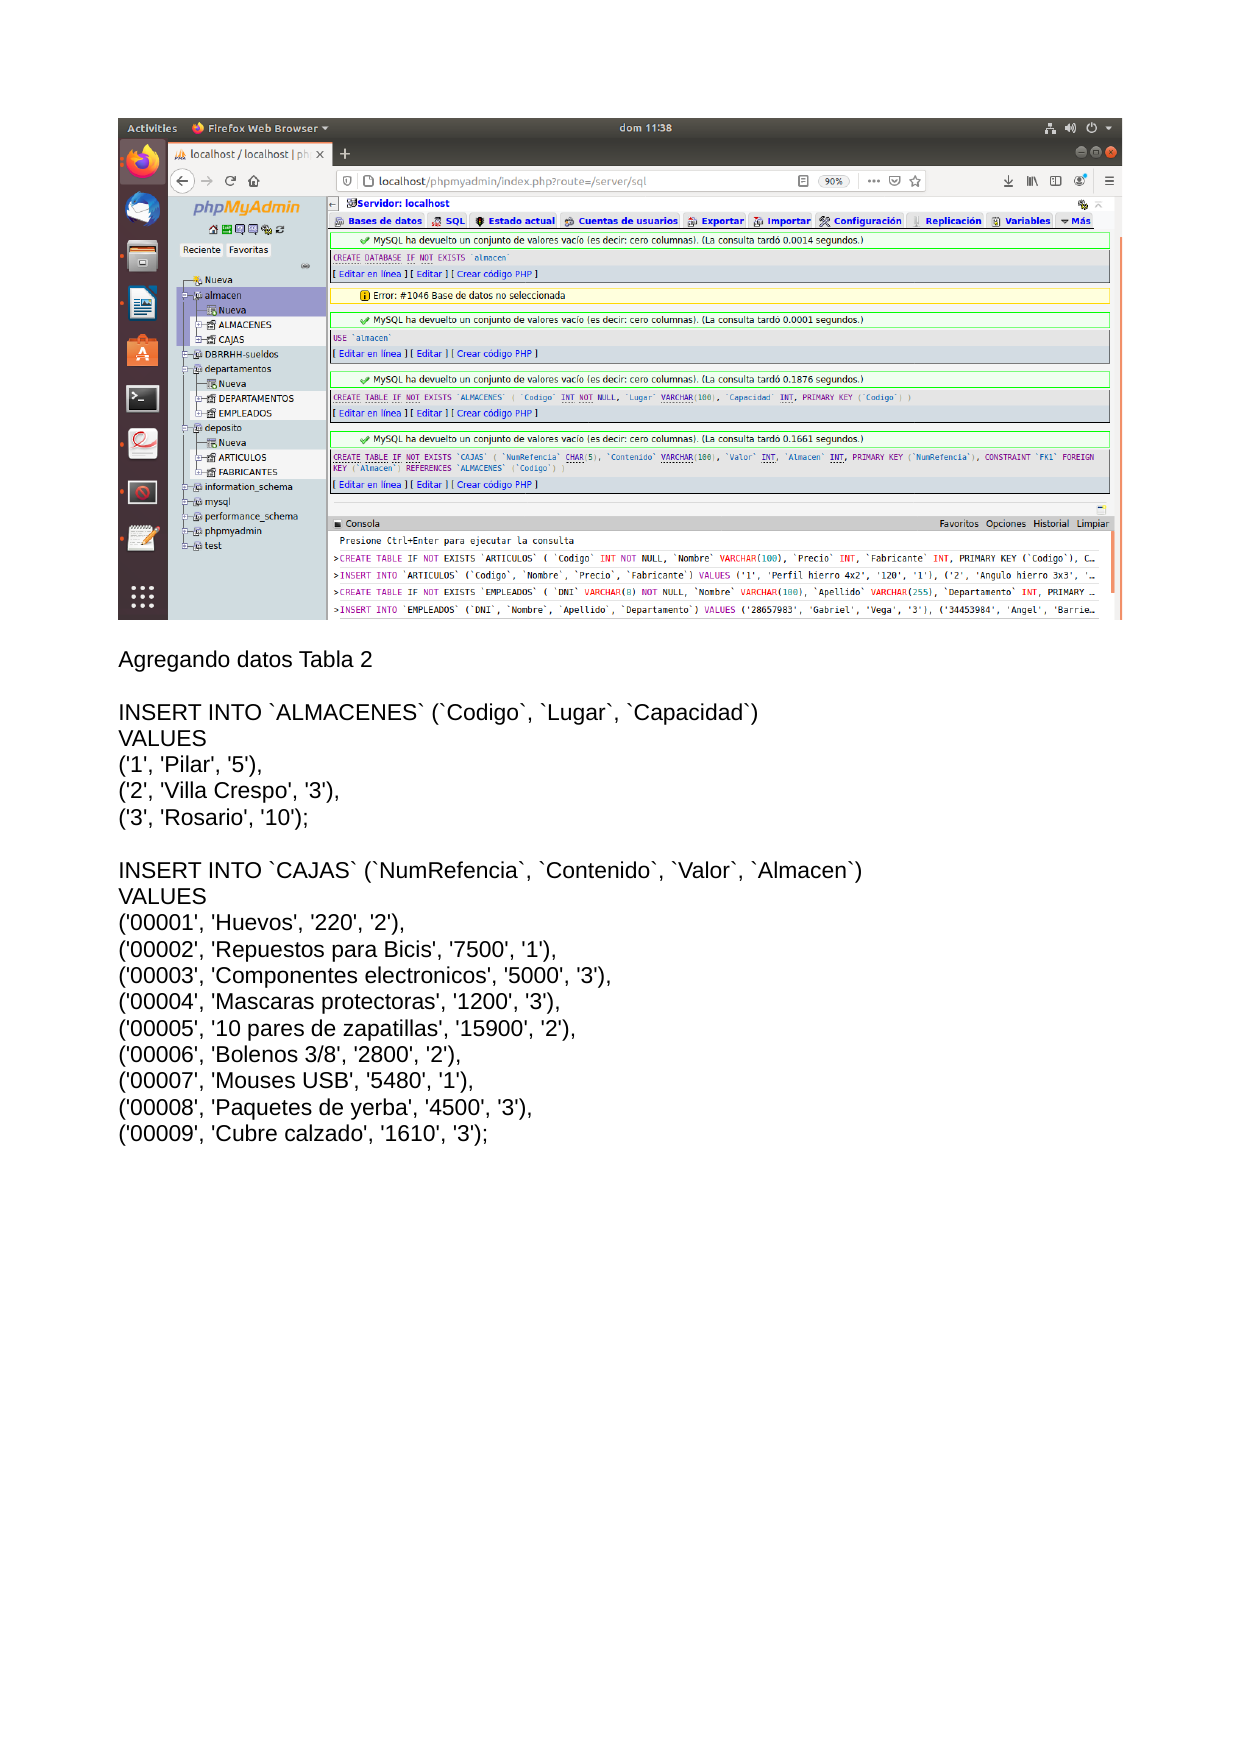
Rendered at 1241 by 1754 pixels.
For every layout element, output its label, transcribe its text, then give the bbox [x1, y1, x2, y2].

text ('3', 'Rosario', '10'); [118, 804, 1122, 830]
text ('00009', 'Cubre calzado', '1610', '3'); [118, 1120, 1122, 1146]
text ('2', 'Villa Crespo', '3'), [118, 777, 1122, 804]
text ('00002', 'Repuestos para Bicis', '7500', '1'), [118, 936, 1122, 962]
text Agregando datos Tabla 2 [118, 646, 1122, 672]
text ('1', 'Pilar', '5'), [118, 751, 1122, 777]
text ('00006', 'Bolenos 3/8', '2800', '2'), [118, 1041, 1122, 1067]
text VALUES [118, 725, 1122, 751]
text ('00004', 'Mascaras protectoras', '1200', '3'), [118, 988, 1122, 1015]
text INSERT INTO `CAJAS` (`NumRefencia`, `Contenido`, `Valor`, `Almacen`) [118, 857, 1122, 883]
text ('00001', 'Huevos', '220', '2'), [118, 909, 1122, 936]
picture [118, 118, 1123, 620]
text INSERT INTO `ALMACENES` (`Codigo`, `Lugar`, `Capacidad`) [118, 698, 1122, 725]
text ('00005', '10 pares de zapatillas', '15900', '2'), [118, 1015, 1122, 1041]
text ('00008', 'Paquetes de yerba', '4500', '3'), [118, 1094, 1122, 1120]
text VALUES [118, 883, 1122, 909]
text ('00007', 'Mouses USB', '5480', '1'), [118, 1067, 1122, 1094]
text ('00003', 'Componentes electronicos', '5000', '3'), [118, 962, 1122, 988]
